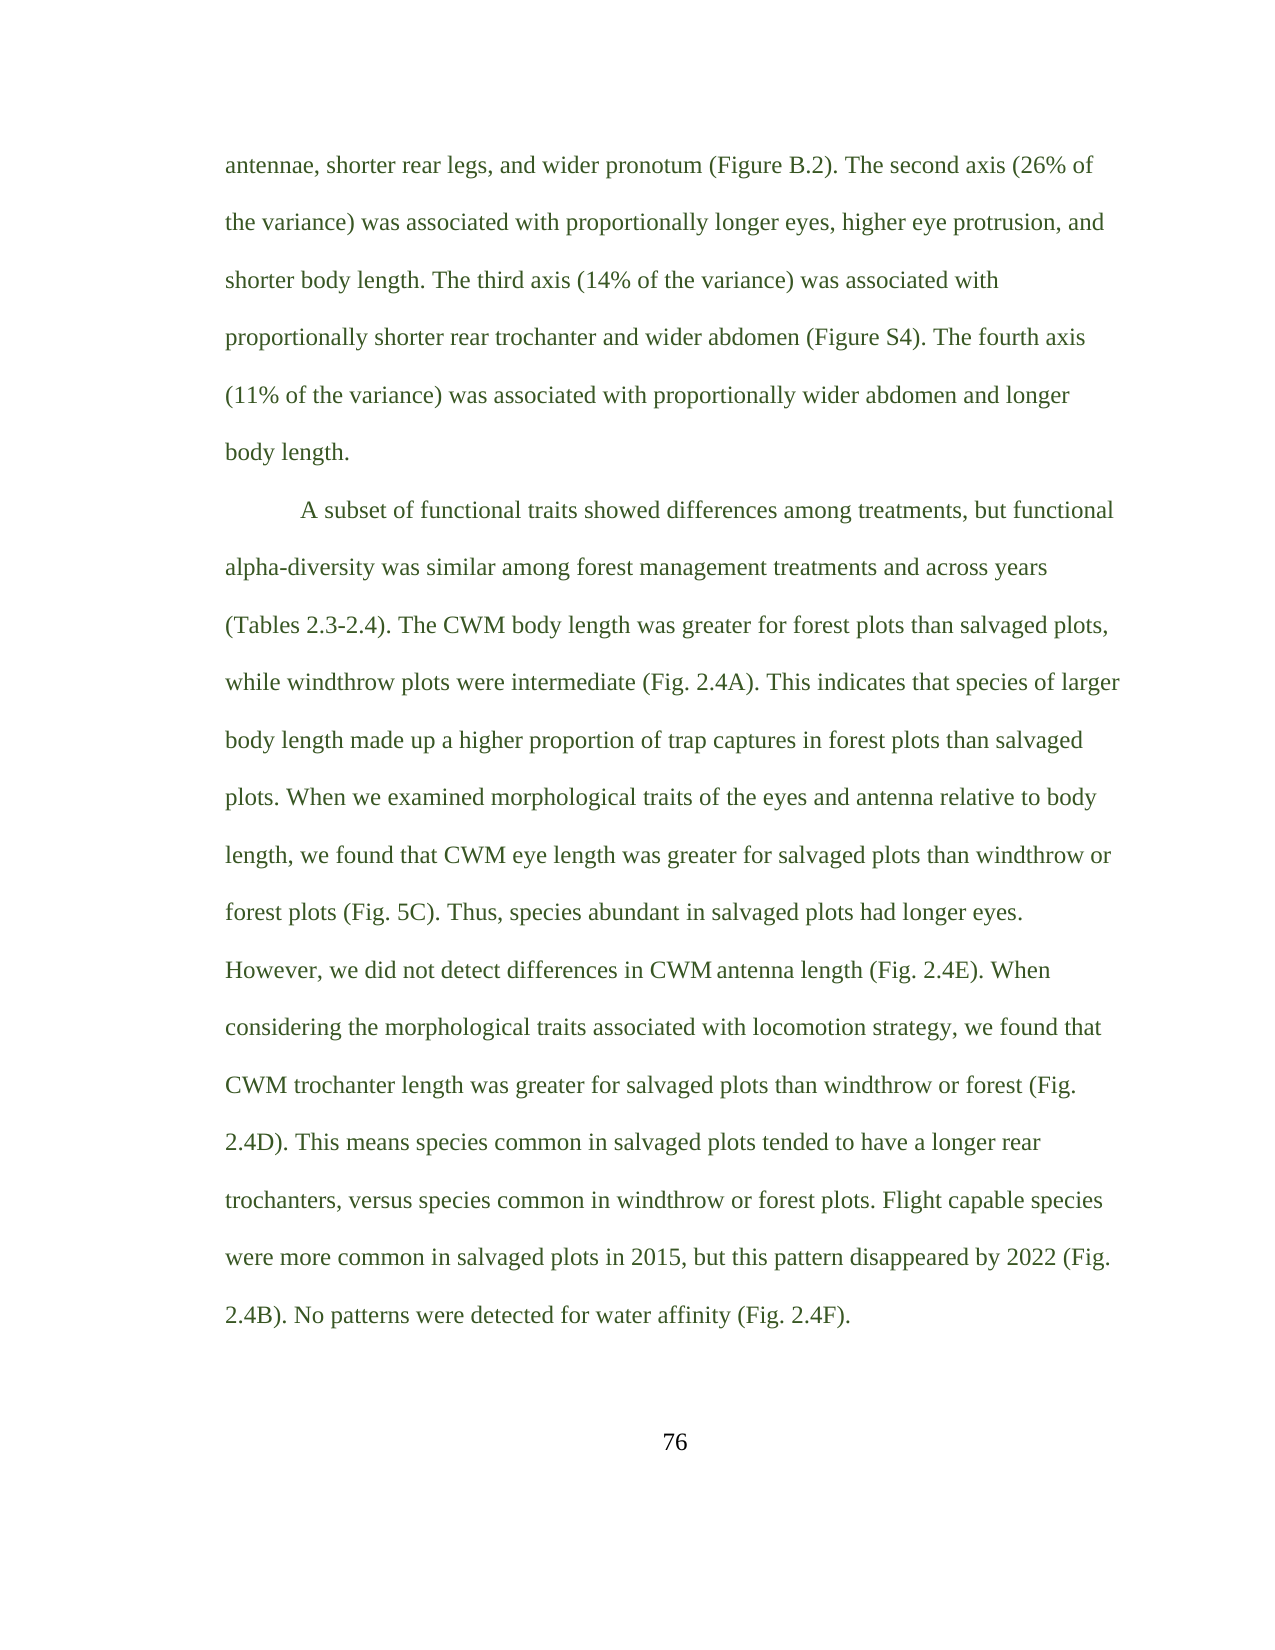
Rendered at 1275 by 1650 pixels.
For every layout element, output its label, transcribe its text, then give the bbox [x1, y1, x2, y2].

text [225, 150, 1125, 466]
text A subset of functional traits showed differences among treatments, but functional alpha-diversity was similar among forest management treatments and across years (Tables 2.3-2.4). The CWM body length was greater for forest plots than salvaged plots, while windthrow plots were intermediate (Fig. 2.4A). This indicates that species of larger body length made up a higher proportion of trap captures in forest plots than salvaged plots. When we examined morphological traits of the eyes and antenna relative to body length, we found that CWM eye length was greater for salvaged plots than windthrow or forest plots (Fig. 5C). Thus, species abundant in salvaged plots had longer eyes. However, we did not detect differences in CWM antenna length (Fig. 2.4E). When considering the morphological traits associated with locomotion strategy, we found that CWM trochanter length was greater for salvaged plots than windthrow or forest (Fig. 2.4D). This means species common in salvaged plots tended to have a longer rear trochanters, versus species common in windthrow or forest plots. Flight capable species were more common in salvaged plots in 2015, but this pattern disappeared by 2022 (Fig. 2.4B). No patterns were detected for water affinity (Fig. 2.4F). [225, 495, 1125, 1329]
